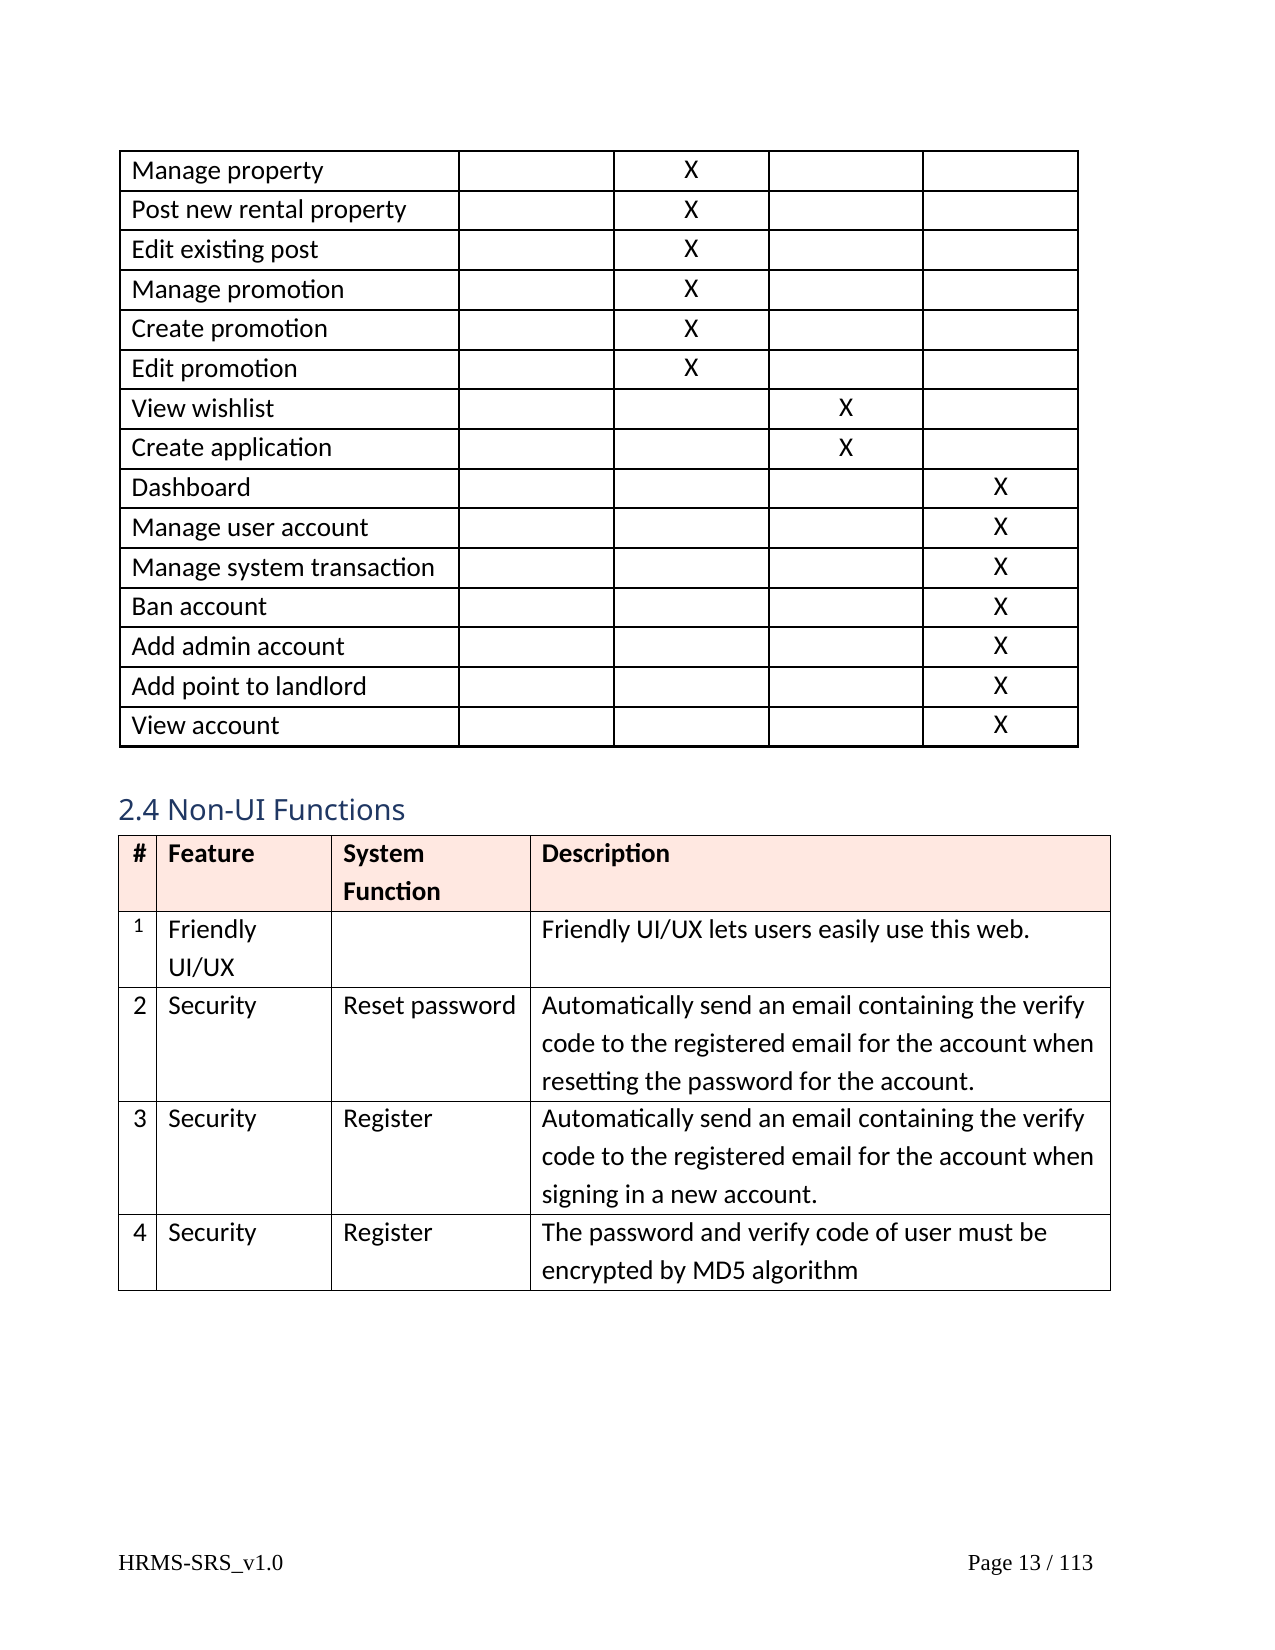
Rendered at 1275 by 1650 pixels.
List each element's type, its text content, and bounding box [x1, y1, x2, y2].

table_cell Create promotion [121, 311, 458, 348]
table_cell X [615, 192, 768, 229]
table_cell [924, 152, 1077, 190]
table_header Description [531, 836, 1110, 911]
table_cell Ban account [121, 589, 458, 626]
table_cell Add admin account [121, 628, 458, 666]
table_cell [924, 430, 1077, 467]
table_cell 2 [119, 988, 156, 1101]
table_cell [770, 589, 922, 626]
table_cell [615, 668, 768, 706]
table_cell [770, 271, 922, 309]
table_cell X [924, 509, 1077, 547]
table_cell Security [157, 1102, 331, 1214]
table_cell Reset password [332, 988, 530, 1101]
table_cell X [924, 628, 1077, 666]
table_cell Dashboard [121, 470, 458, 507]
table_cell Manage promotion [121, 271, 458, 309]
table_cell [924, 192, 1077, 229]
table_cell X [615, 271, 768, 309]
table_cell [460, 390, 613, 428]
table_cell [460, 192, 613, 229]
table_cell 4 [119, 1215, 156, 1290]
table_cell [332, 912, 530, 987]
table_header Feature [157, 836, 331, 911]
table_cell Register [332, 1102, 530, 1214]
table_cell Security [157, 988, 331, 1101]
table_cell Security [157, 1215, 331, 1290]
table_cell Manage property [121, 152, 458, 190]
table_cell [460, 271, 613, 309]
table_cell [924, 351, 1077, 388]
table_cell X [924, 668, 1077, 706]
table_cell [924, 311, 1077, 348]
table_cell Friendly UI/UX [157, 912, 331, 987]
table_cell [460, 509, 613, 547]
table_cell Friendly UI/UX lets users easily use this web. [531, 912, 1110, 987]
table_header System Function [332, 836, 530, 911]
table_cell [770, 231, 922, 269]
table_cell Manage system transaction [121, 549, 458, 587]
table_cell [460, 470, 613, 507]
table_cell 3 [119, 1102, 156, 1214]
table_cell [770, 509, 922, 547]
table_cell [924, 271, 1077, 309]
table_cell [460, 311, 613, 348]
table_cell 1 [119, 912, 156, 987]
table_cell [770, 708, 922, 745]
table_cell X [770, 390, 922, 428]
table_cell Automatically send an email containing the verify code to the registered email for the account when resetting the password for the account. [531, 988, 1110, 1101]
table_cell [770, 311, 922, 348]
table_cell X [770, 430, 922, 467]
table_cell [615, 470, 768, 507]
table_cell X [615, 152, 768, 190]
table_cell X [924, 589, 1077, 626]
table_cell View account [121, 708, 458, 745]
table_cell [615, 589, 768, 626]
table_cell X [615, 231, 768, 269]
subtitle 2.4 Non-UI Functions [118, 789, 1125, 829]
table_cell Edit promotion [121, 351, 458, 388]
table_cell X [615, 351, 768, 388]
table_cell Register [332, 1215, 530, 1290]
table_cell Post new rental property [121, 192, 458, 229]
table_cell [924, 390, 1077, 428]
table_cell [615, 549, 768, 587]
table_cell [460, 351, 613, 388]
table_cell [615, 509, 768, 547]
table_cell [770, 351, 922, 388]
table_cell [460, 231, 613, 269]
table_cell X [615, 311, 768, 348]
table_cell Create application [121, 430, 458, 467]
table_cell [770, 628, 922, 666]
table_cell [460, 589, 613, 626]
table_cell [615, 708, 768, 745]
table_cell Add point to landlord [121, 668, 458, 706]
table_cell [770, 470, 922, 507]
table_cell [460, 152, 613, 190]
table_cell X [924, 549, 1077, 587]
table_cell [770, 549, 922, 587]
table_cell [770, 192, 922, 229]
table_cell X [924, 708, 1077, 745]
table_cell [615, 390, 768, 428]
table_cell [770, 152, 922, 190]
table_cell [460, 708, 613, 745]
table_cell [460, 668, 613, 706]
table_cell Automatically send an email containing the verify code to the registered email for the account when signing in a new account. [531, 1102, 1110, 1214]
table_cell [460, 549, 613, 587]
table_cell The password and verify code of user must be encrypted by MD5 algorithm [531, 1215, 1110, 1290]
table_cell X [924, 470, 1077, 507]
table_cell [460, 430, 613, 467]
table_cell View wishlist [121, 390, 458, 428]
table_cell [770, 668, 922, 706]
table_cell [615, 628, 768, 666]
table_cell Manage user account [121, 509, 458, 547]
table_cell [615, 430, 768, 467]
table_cell [924, 231, 1077, 269]
table_header # [119, 836, 156, 911]
table_cell Edit existing post [121, 231, 458, 269]
table_cell [460, 628, 613, 666]
